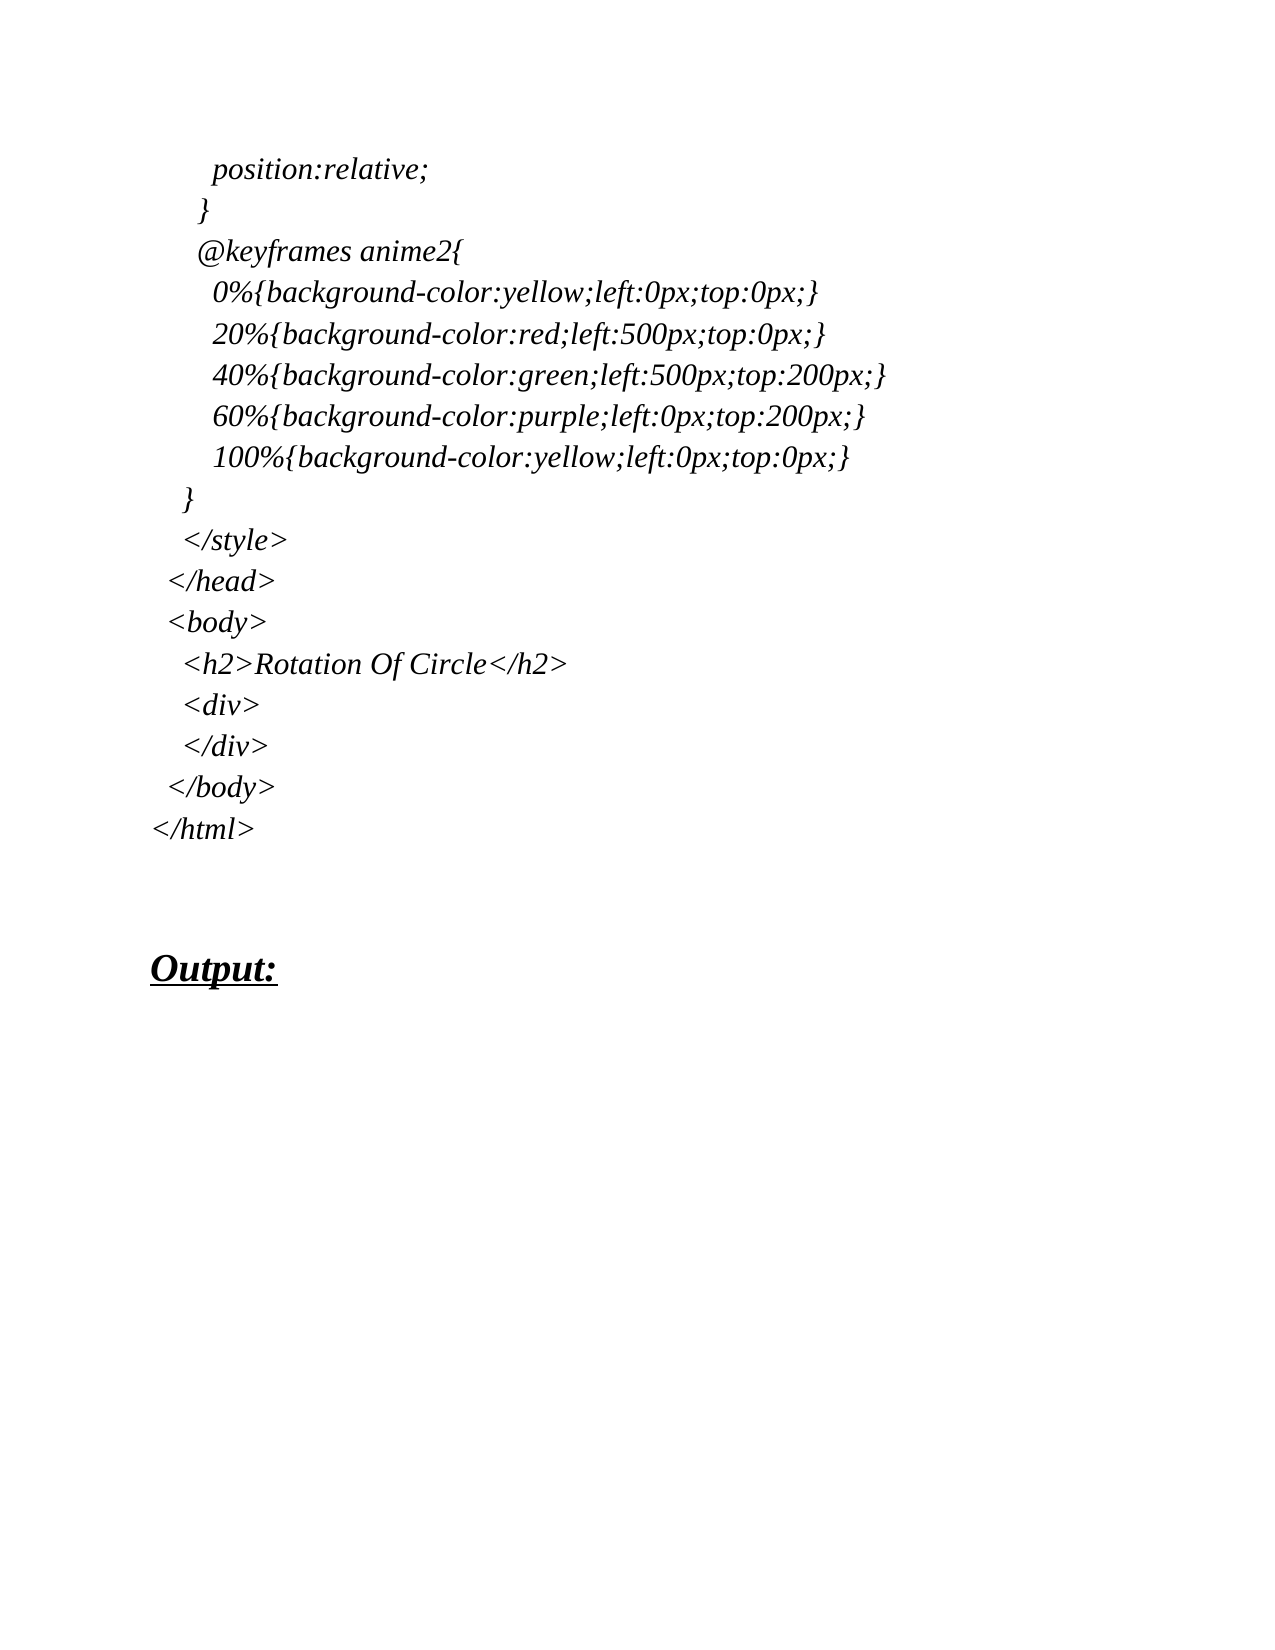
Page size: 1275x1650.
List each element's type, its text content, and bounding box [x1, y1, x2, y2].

text </body> [150, 769, 1125, 805]
text } [150, 480, 1125, 516]
text </head> [150, 562, 1125, 598]
text <div> [150, 686, 1125, 722]
text Output: [150, 945, 1125, 990]
text @keyframes anime2{ [150, 232, 1125, 268]
text 0%{background-color:yellow;left:0px;top:0px;} [150, 274, 1125, 310]
text <body> [150, 604, 1125, 640]
text 40%{background-color:green;left:500px;top:200px;} [150, 356, 1125, 392]
text </html> [150, 810, 1125, 846]
text </div> [150, 727, 1125, 763]
text } [150, 191, 1125, 227]
text </style> [150, 521, 1125, 557]
text position:relative; [150, 150, 1125, 186]
text 20%{background-color:red;left:500px;top:0px;} [150, 315, 1125, 351]
text 60%{background-color:purple;left:0px;top:200px;} [150, 397, 1125, 433]
text 100%{background-color:yellow;left:0px;top:0px;} [150, 439, 1125, 475]
text <h2>Rotation Of Circle</h2> [150, 645, 1125, 681]
